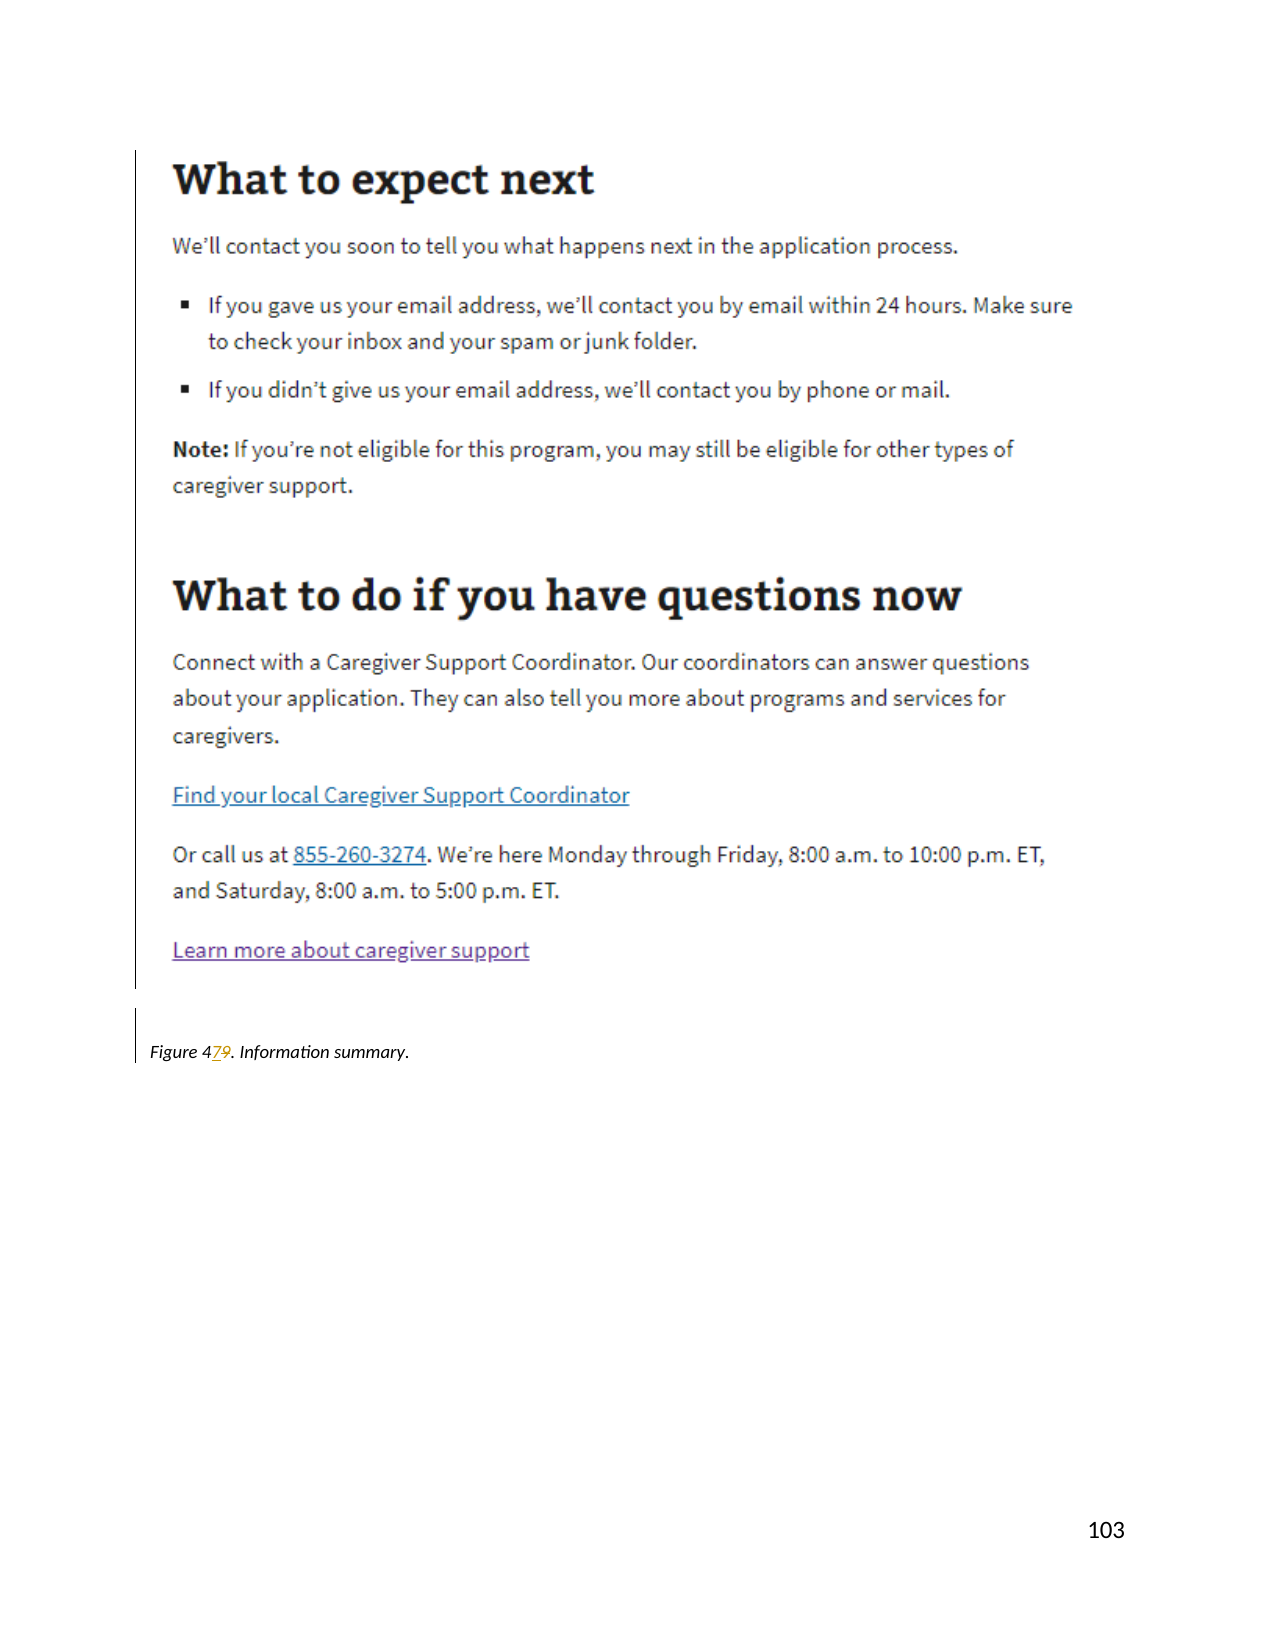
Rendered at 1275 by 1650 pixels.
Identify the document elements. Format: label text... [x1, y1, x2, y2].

picture [150, 150, 1099, 983]
text Figure 4. Information summary. [150, 1008, 1125, 1063]
